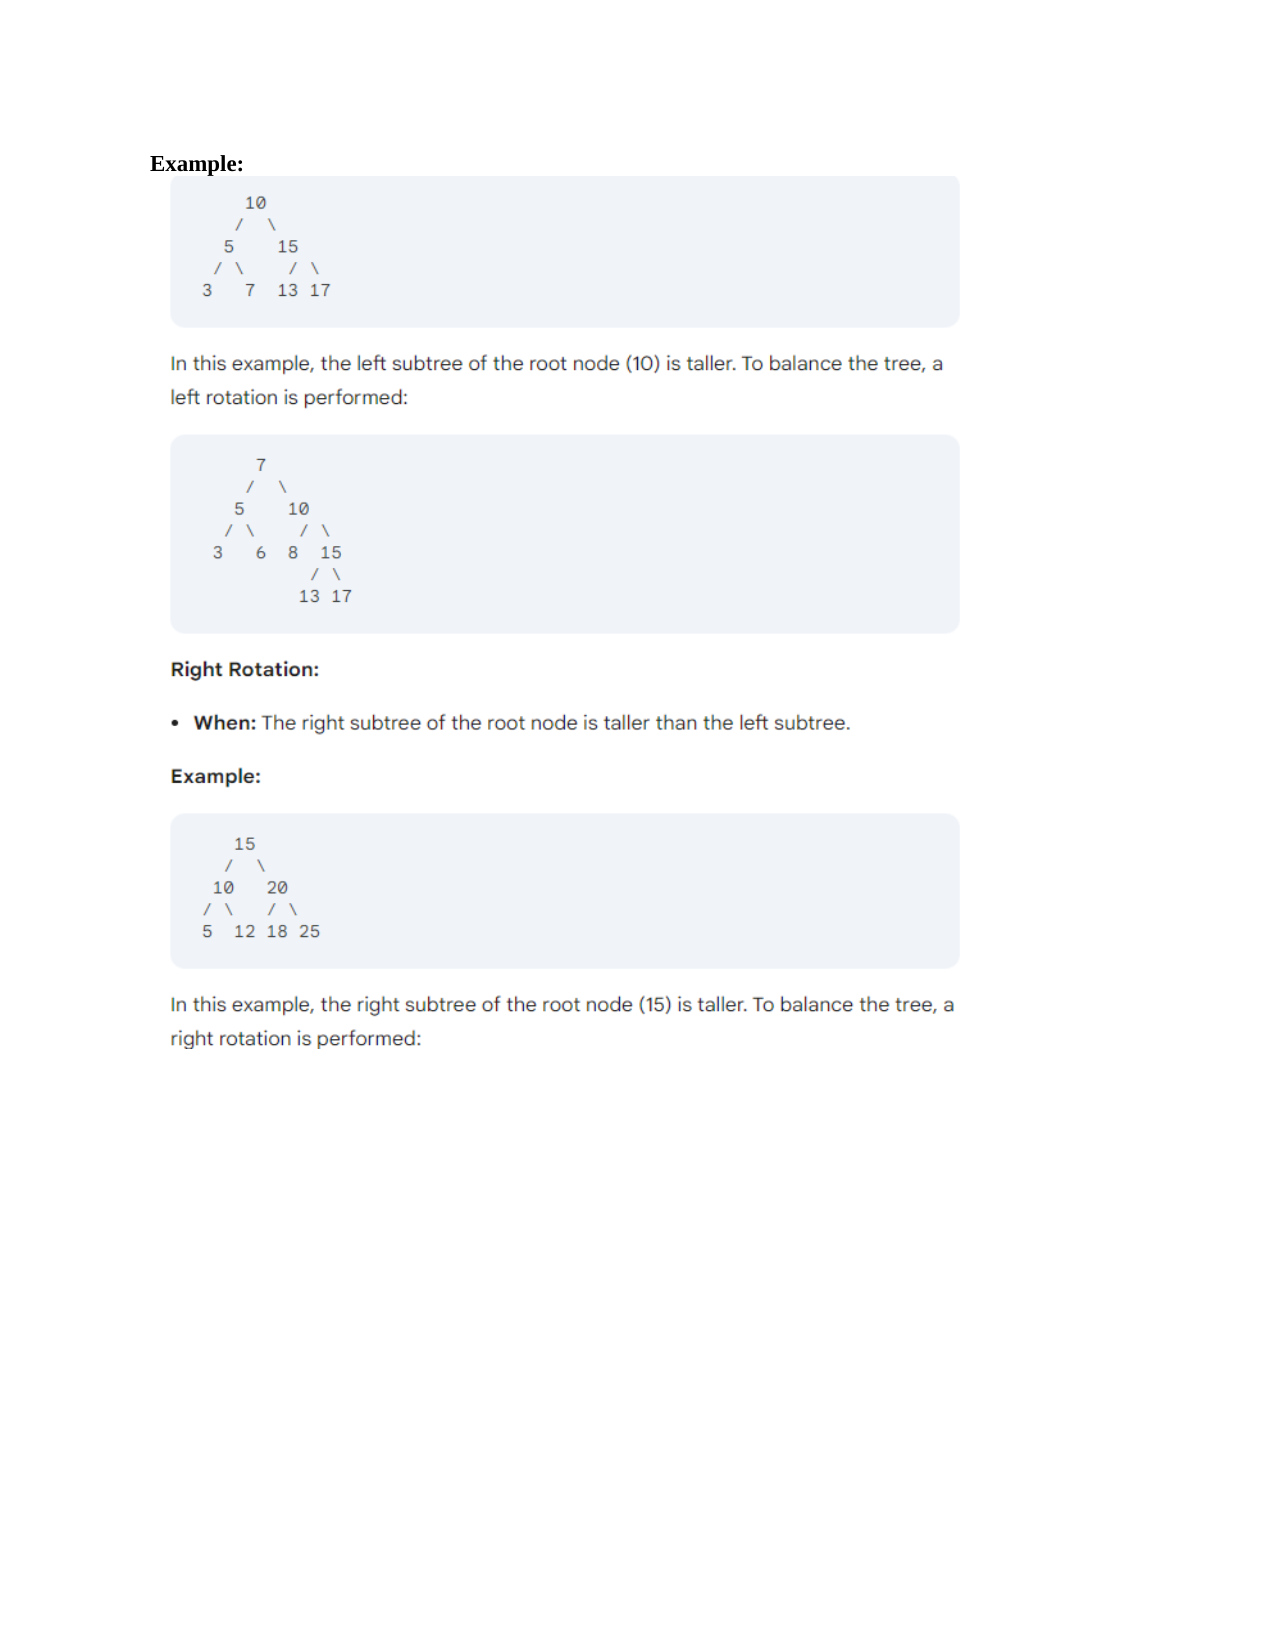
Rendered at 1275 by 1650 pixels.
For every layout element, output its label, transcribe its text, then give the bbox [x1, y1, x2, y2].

picture [150, 176, 1074, 1049]
